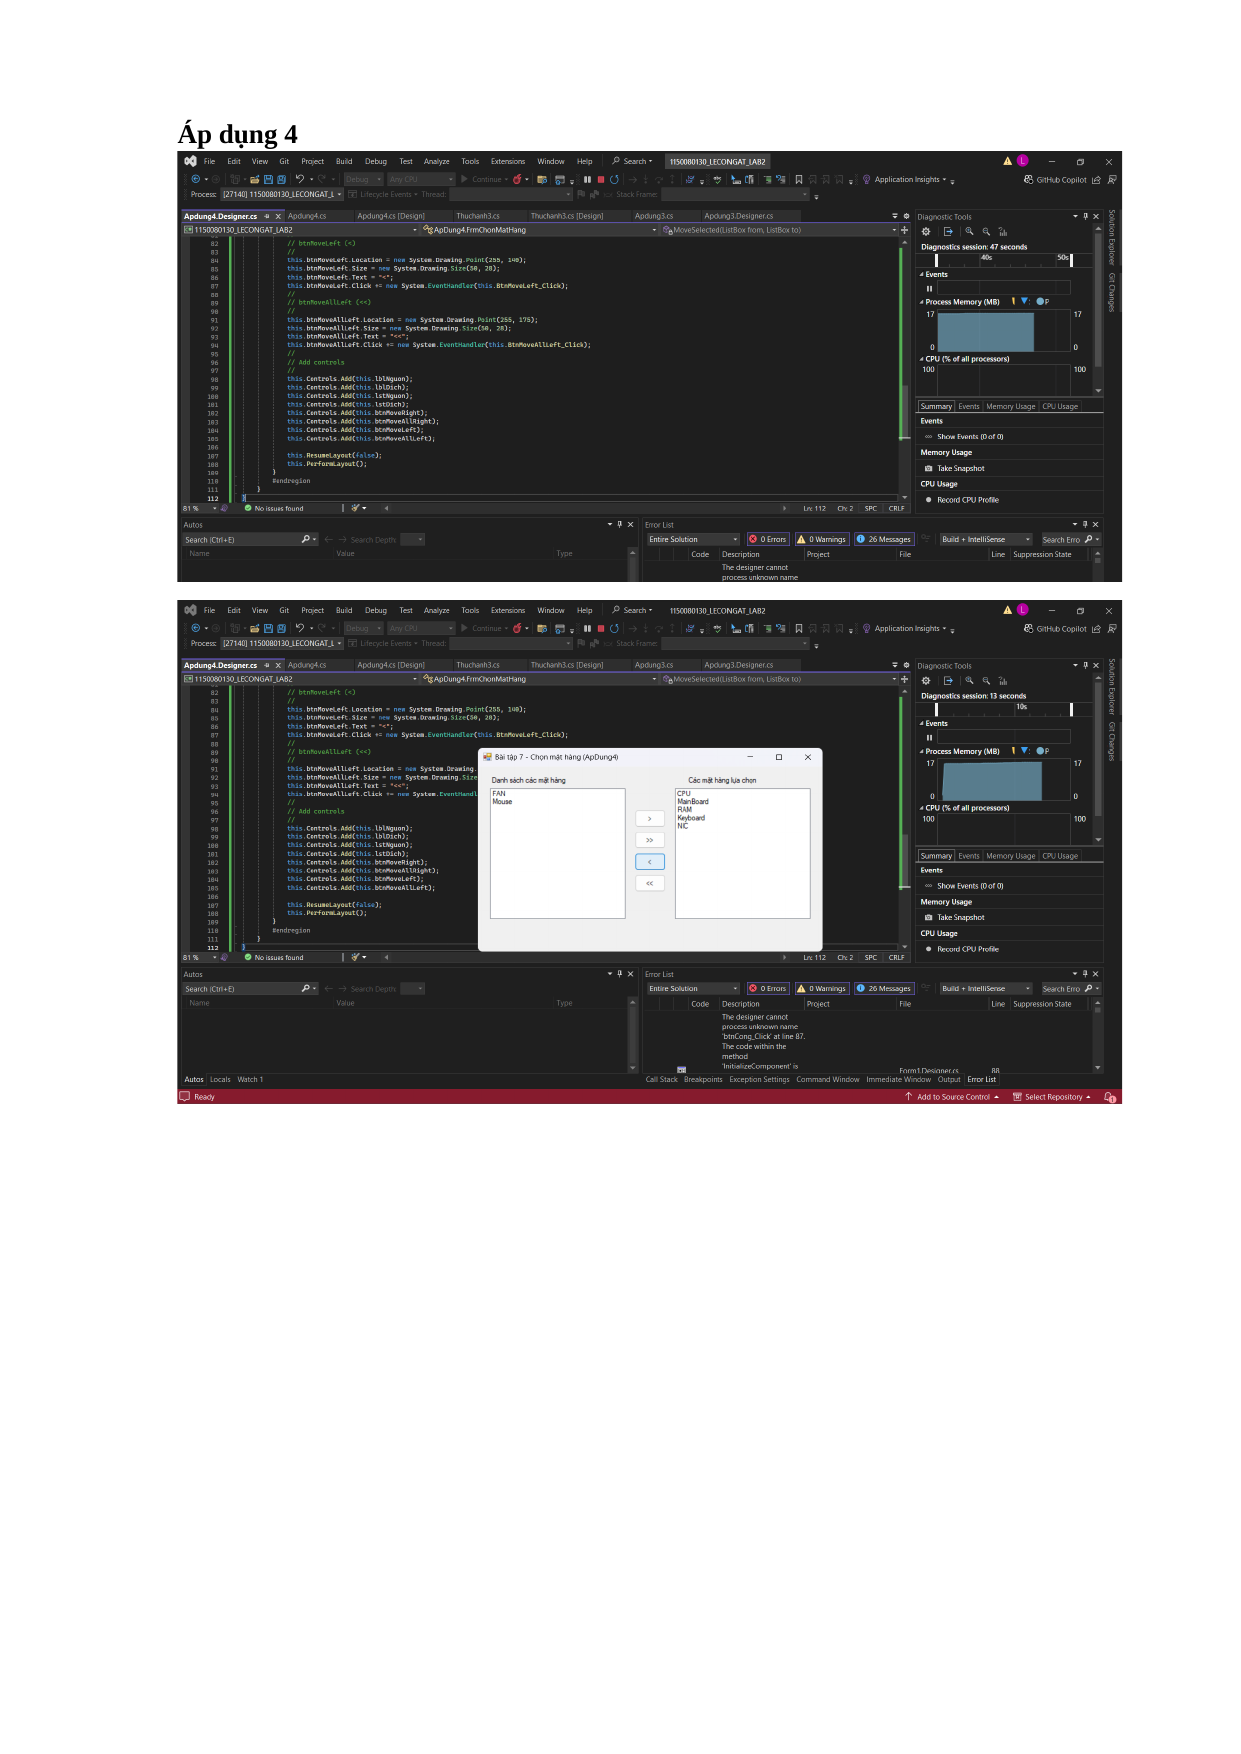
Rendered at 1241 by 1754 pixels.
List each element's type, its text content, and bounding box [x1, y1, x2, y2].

picture [177, 600, 1123, 1104]
subtitle Áp dụng 4 [177, 118, 1122, 149]
picture [177, 151, 1123, 582]
